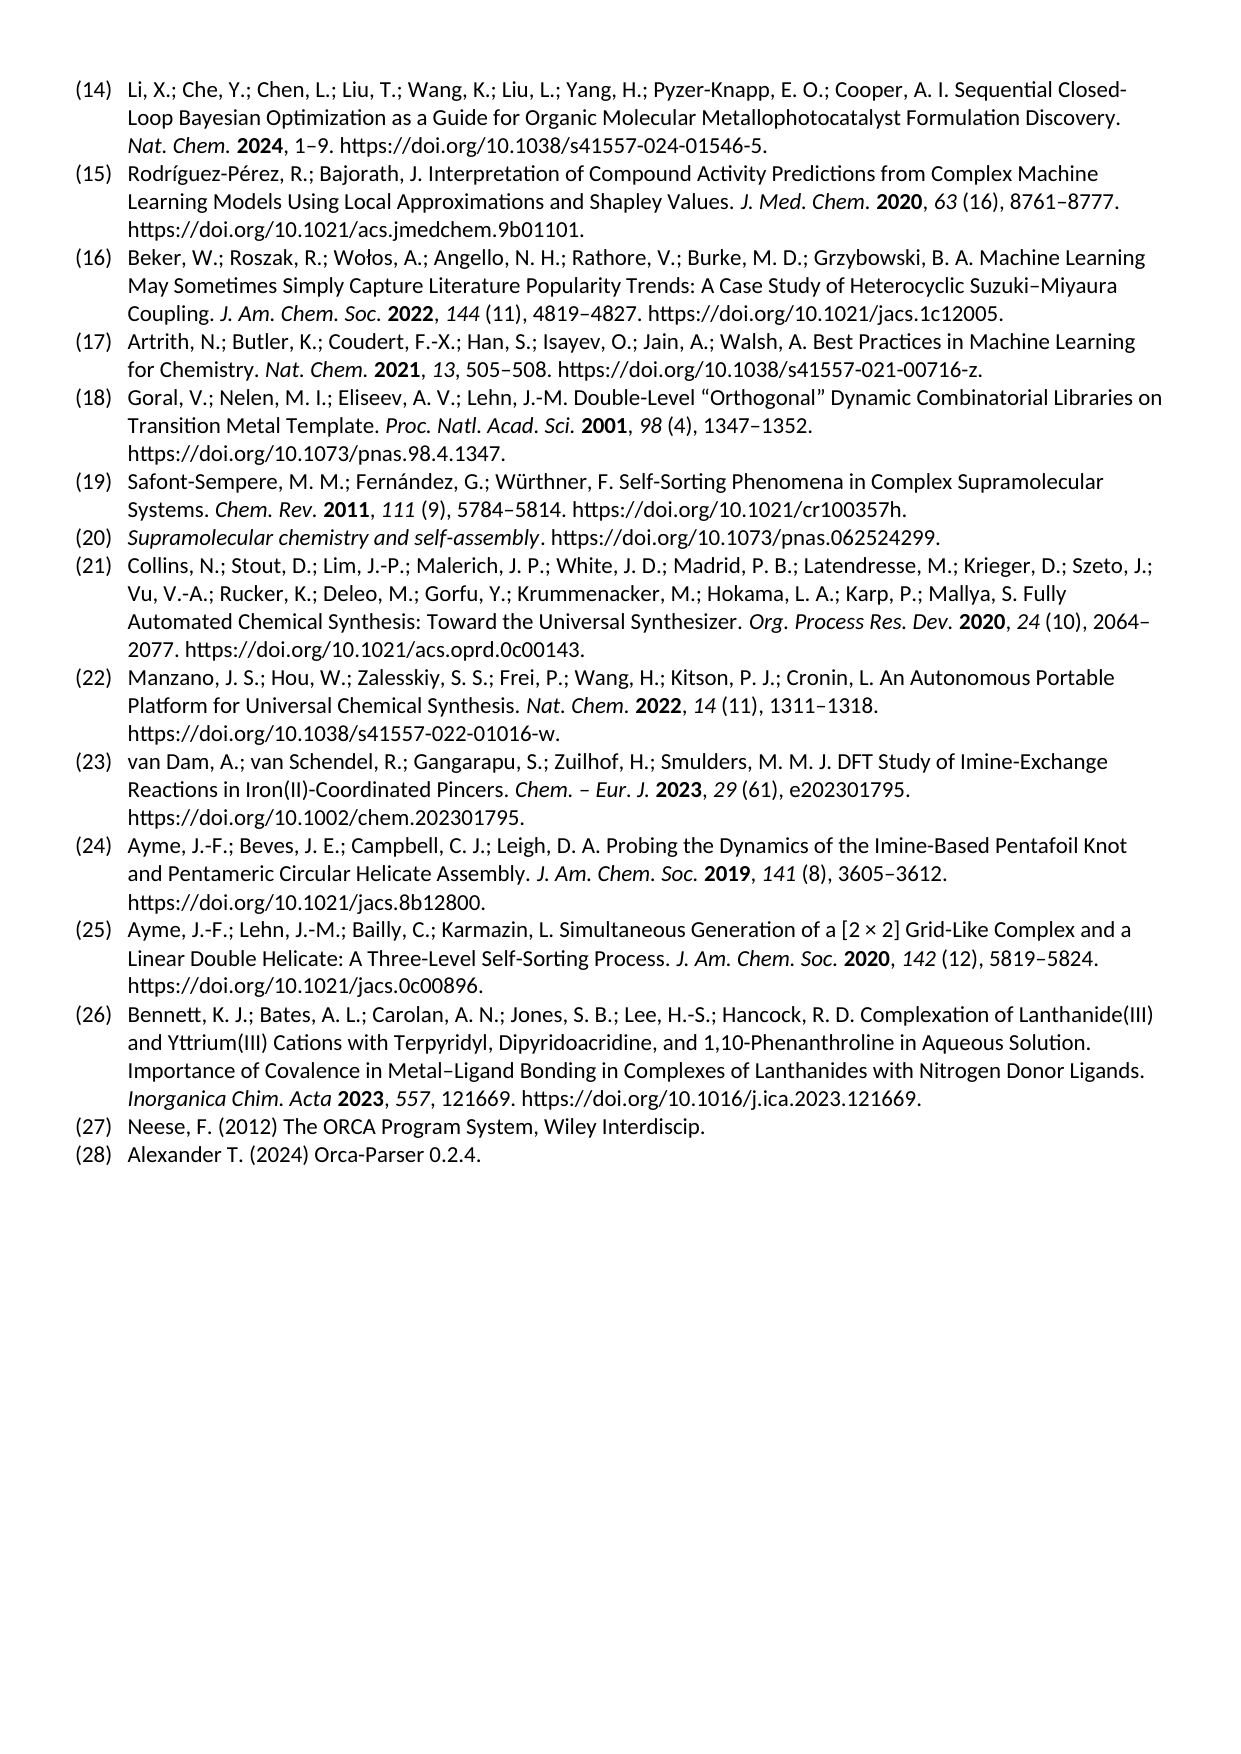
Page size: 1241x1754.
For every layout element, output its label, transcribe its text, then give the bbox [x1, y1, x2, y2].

text (27) Neese, F. (2012) The ORCA Program System, Wiley Interdiscip. [75, 1112, 1165, 1140]
text (28) Alexander T. (2024) Orca-Parser 0.2.4. [75, 1140, 1165, 1168]
text (26) Bennett, K. J.; Bates, A. L.; Carolan, A. N.; Jones, S. B.; Lee, H.-S.; Hancock, R. D. Complexation of Lanthanide(III) and Yttrium(III) Cations with Terpyridyl, Dipyridoacridine, and 1,10-Phenanthroline in Aqueous Solution. Importance of Covalence in Metal–Ligand Bonding in Complexes of Lanthanides with Nitrogen Donor Ligands. Inorganica Chim. Acta 2023, 557, 121669. https://doi.org/10.1016/j.ica.2023.121669. [75, 1000, 1165, 1112]
text (18) Goral, V.; Nelen, M. I.; Eliseev, A. V.; Lehn, J.-M. Double-Level “Orthogonal” Dynamic Combinatorial Libraries on Transition Metal Template. Proc. Natl. Acad. Sci. 2001, 98 (4), 1347–1352. https://doi.org/10.1073/pnas.98.4.1347. [75, 383, 1165, 467]
text (15) Rodríguez-Pérez, R.; Bajorath, J. Interpretation of Compound Activity Predictions from Complex Machine Learning Models Using Local Approximations and Shapley Values. J. Med. Chem. 2020, 63 (16), 8761–8777. https://doi.org/10.1021/acs.jmedchem.9b01101. [75, 159, 1165, 243]
text (25) Ayme, J.-F.; Lehn, J.-M.; Bailly, C.; Karmazin, L. Simultaneous Generation of a [2 × 2] Grid-Like Complex and a Linear Double Helicate: A Three-Level Self-Sorting Process. J. Am. Chem. Soc. 2020, 142 (12), 5819–5824. https://doi.org/10.1021/jacs.0c00896. [75, 916, 1165, 1000]
text (17) Artrith, N.; Butler, K.; Coudert, F.-X.; Han, S.; Isayev, O.; Jain, A.; Walsh, A. Best Practices in Machine Learning for Chemistry. Nat. Chem. 2021, 13, 505–508. https://doi.org/10.1038/s41557-021-00716-z. [75, 327, 1165, 383]
text (14) Li, X.; Che, Y.; Chen, L.; Liu, T.; Wang, K.; Liu, L.; Yang, H.; Pyzer-Knapp, E. O.; Cooper, A. I. Sequential Closed-Loop Bayesian Optimization as a Guide for Organic Molecular Metallophotocatalyst Formulation Discovery. Nat. Chem. 2024, 1–9. https://doi.org/10.1038/s41557-024-01546-5. [75, 75, 1165, 159]
text (20) Supramolecular chemistry and self-assembly. https://doi.org/10.1073/pnas.062524299. [75, 523, 1165, 551]
text (21) Collins, N.; Stout, D.; Lim, J.-P.; Malerich, J. P.; White, J. D.; Madrid, P. B.; Latendresse, M.; Krieger, D.; Szeto, J.; Vu, V.-A.; Rucker, K.; Deleo, M.; Gorfu, Y.; Krummenacker, M.; Hokama, L. A.; Karp, P.; Mallya, S. Fully Automated Chemical Synthesis: Toward the Universal Synthesizer. Org. Process Res. Dev. 2020, 24 (10), 2064–2077. https://doi.org/10.1021/acs.oprd.0c00143. [75, 551, 1165, 663]
text (16) Beker, W.; Roszak, R.; Wołos, A.; Angello, N. H.; Rathore, V.; Burke, M. D.; Grzybowski, B. A. Machine Learning May Sometimes Simply Capture Literature Popularity Trends: A Case Study of Heterocyclic Suzuki–Miyaura Coupling. J. Am. Chem. Soc. 2022, 144 (11), 4819–4827. https://doi.org/10.1021/jacs.1c12005. [75, 243, 1165, 327]
text (24) Ayme, J.-F.; Beves, J. E.; Campbell, C. J.; Leigh, D. A. Probing the Dynamics of the Imine-Based Pentafoil Knot and Pentameric Circular Helicate Assembly. J. Am. Chem. Soc. 2019, 141 (8), 3605–3612. https://doi.org/10.1021/jacs.8b12800. [75, 832, 1165, 916]
text (19) Safont-Sempere, M. M.; Fernández, G.; Würthner, F. Self-Sorting Phenomena in Complex Supramolecular Systems. Chem. Rev. 2011, 111 (9), 5784–5814. https://doi.org/10.1021/cr100357h. [75, 467, 1165, 523]
text (23) van Dam, A.; van Schendel, R.; Gangarapu, S.; Zuilhof, H.; Smulders, M. M. J. DFT Study of Imine-Exchange Reactions in Iron(II)-Coordinated Pincers. Chem. – Eur. J. 2023, 29 (61), e202301795. https://doi.org/10.1002/chem.202301795. [75, 747, 1165, 832]
text (22) Manzano, J. S.; Hou, W.; Zalesskiy, S. S.; Frei, P.; Wang, H.; Kitson, P. J.; Cronin, L. An Autonomous Portable Platform for Universal Chemical Synthesis. Nat. Chem. 2022, 14 (11), 1311–1318. https://doi.org/10.1038/s41557-022-01016-w. [75, 663, 1165, 747]
